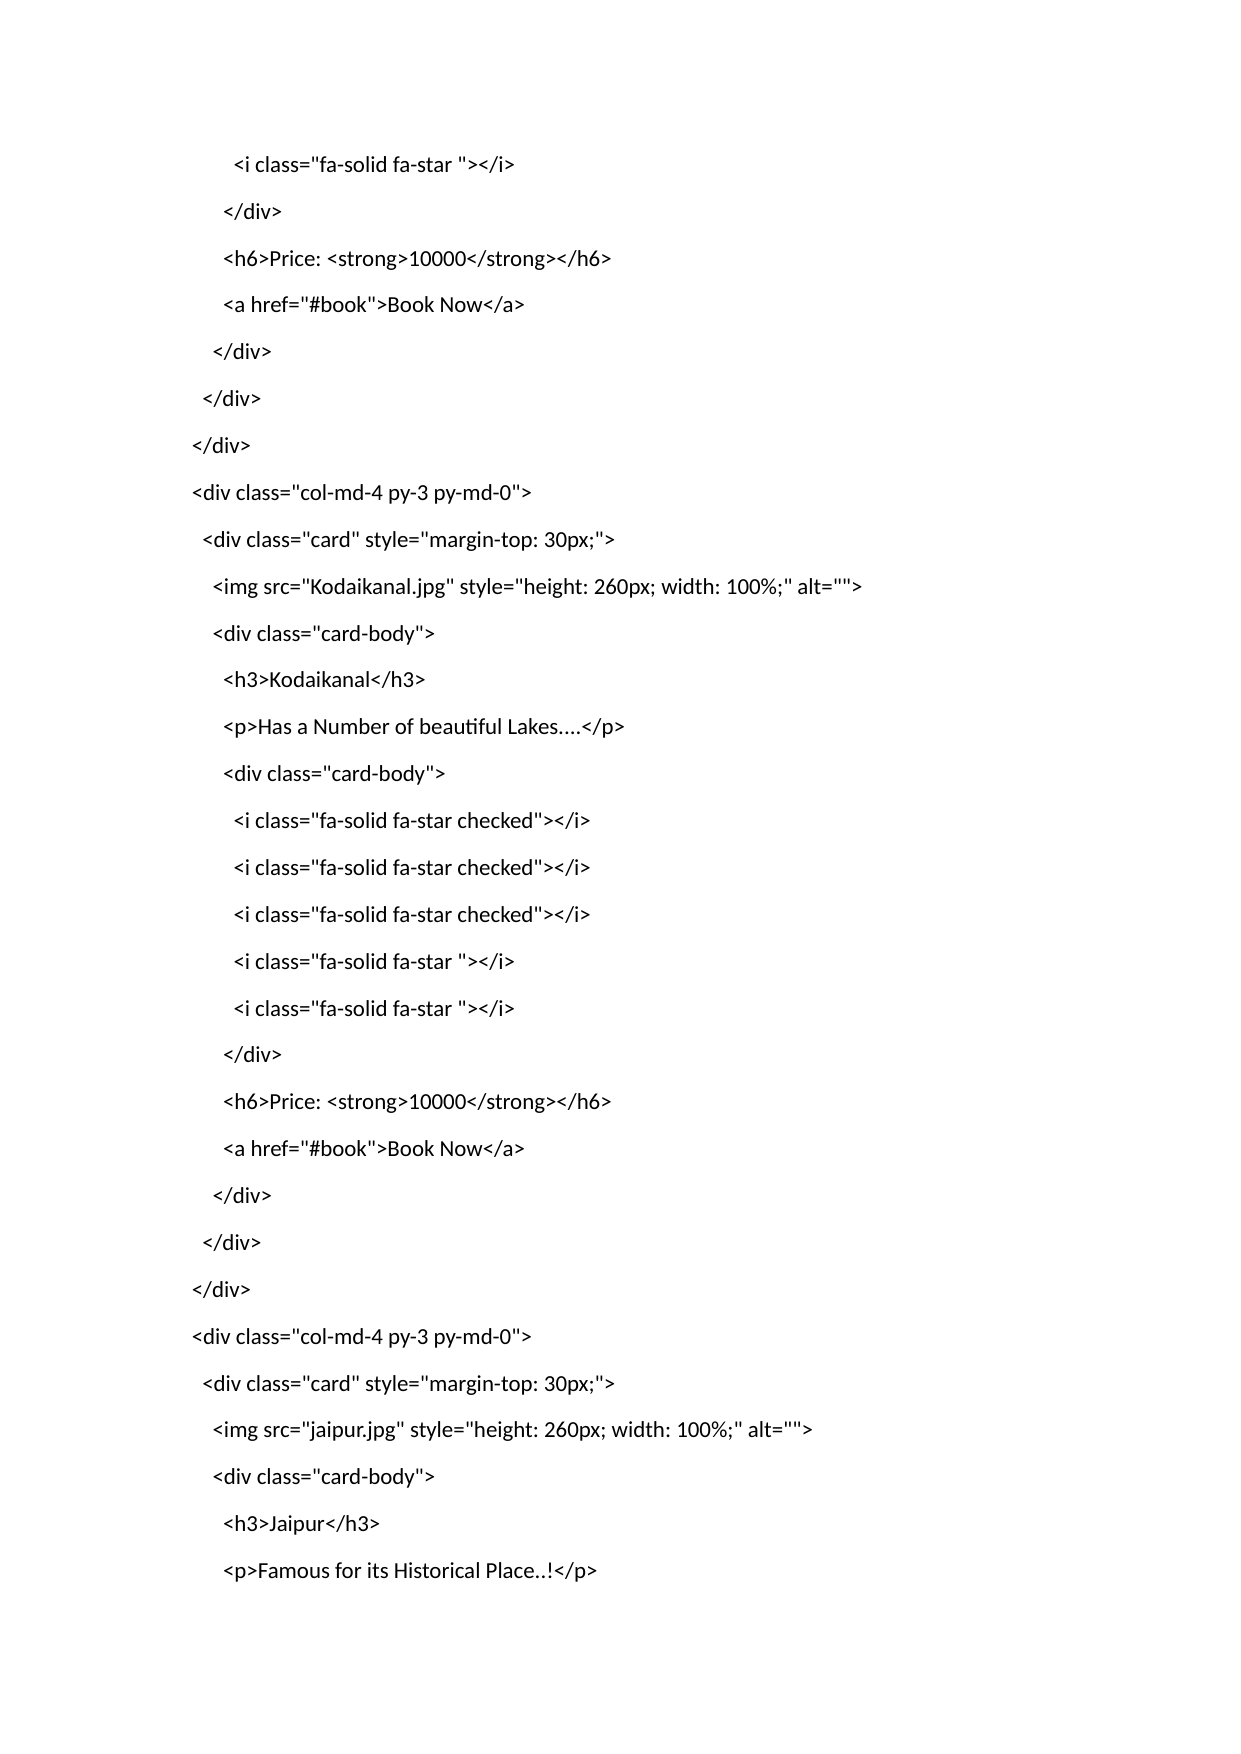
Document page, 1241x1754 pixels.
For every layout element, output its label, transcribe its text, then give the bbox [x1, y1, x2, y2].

text </div> [150, 1181, 1090, 1209]
text </div> [150, 431, 1090, 459]
text <div class="card-body"> [150, 759, 1090, 787]
text <a href="#book">Book Now</a> [150, 291, 1090, 319]
text </div> [150, 1275, 1090, 1303]
text <h3>Kodaikanal</h3> [150, 666, 1090, 694]
text <img src="jaipur.jpg" style="height: 260px; width: 100%;" alt=""> [150, 1416, 1090, 1444]
text <h3>Jaipur</h3> [150, 1509, 1090, 1537]
text <a href="#book">Book Now</a> [150, 1134, 1090, 1162]
text <div class="col-md-4 py-3 py-md-0"> [150, 1322, 1090, 1350]
text </div> [150, 1228, 1090, 1256]
text </div> [150, 1041, 1090, 1069]
text <p>Has a Number of beautiful Lakes....</p> [150, 712, 1090, 741]
text <i class="fa-solid fa-star checked"></i> [150, 900, 1090, 928]
text <h6>Price: <strong>10000</strong></h6> [150, 244, 1090, 272]
text <i class="fa-solid fa-star checked"></i> [150, 853, 1090, 881]
text </div> [150, 197, 1090, 225]
text <div class="card-body"> [150, 1462, 1090, 1491]
text <div class="col-md-4 py-3 py-md-0"> [150, 478, 1090, 506]
text <i class="fa-solid fa-star "></i> [150, 947, 1090, 975]
text </div> [150, 337, 1090, 366]
text <i class="fa-solid fa-star "></i> [150, 994, 1090, 1022]
text <img src="Kodaikanal.jpg" style="height: 260px; width: 100%;" alt=""> [150, 572, 1090, 600]
text <div class="card" style="margin-top: 30px;"> [150, 1369, 1090, 1397]
text <h6>Price: <strong>10000</strong></h6> [150, 1087, 1090, 1116]
text <p>Famous for its Historical Place..!</p> [150, 1556, 1090, 1584]
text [150, 150, 1090, 178]
text <i class="fa-solid fa-star checked"></i> [150, 806, 1090, 834]
text <div class="card-body"> [150, 619, 1090, 647]
text </div> [150, 384, 1090, 412]
text <div class="card" style="margin-top: 30px;"> [150, 525, 1090, 553]
